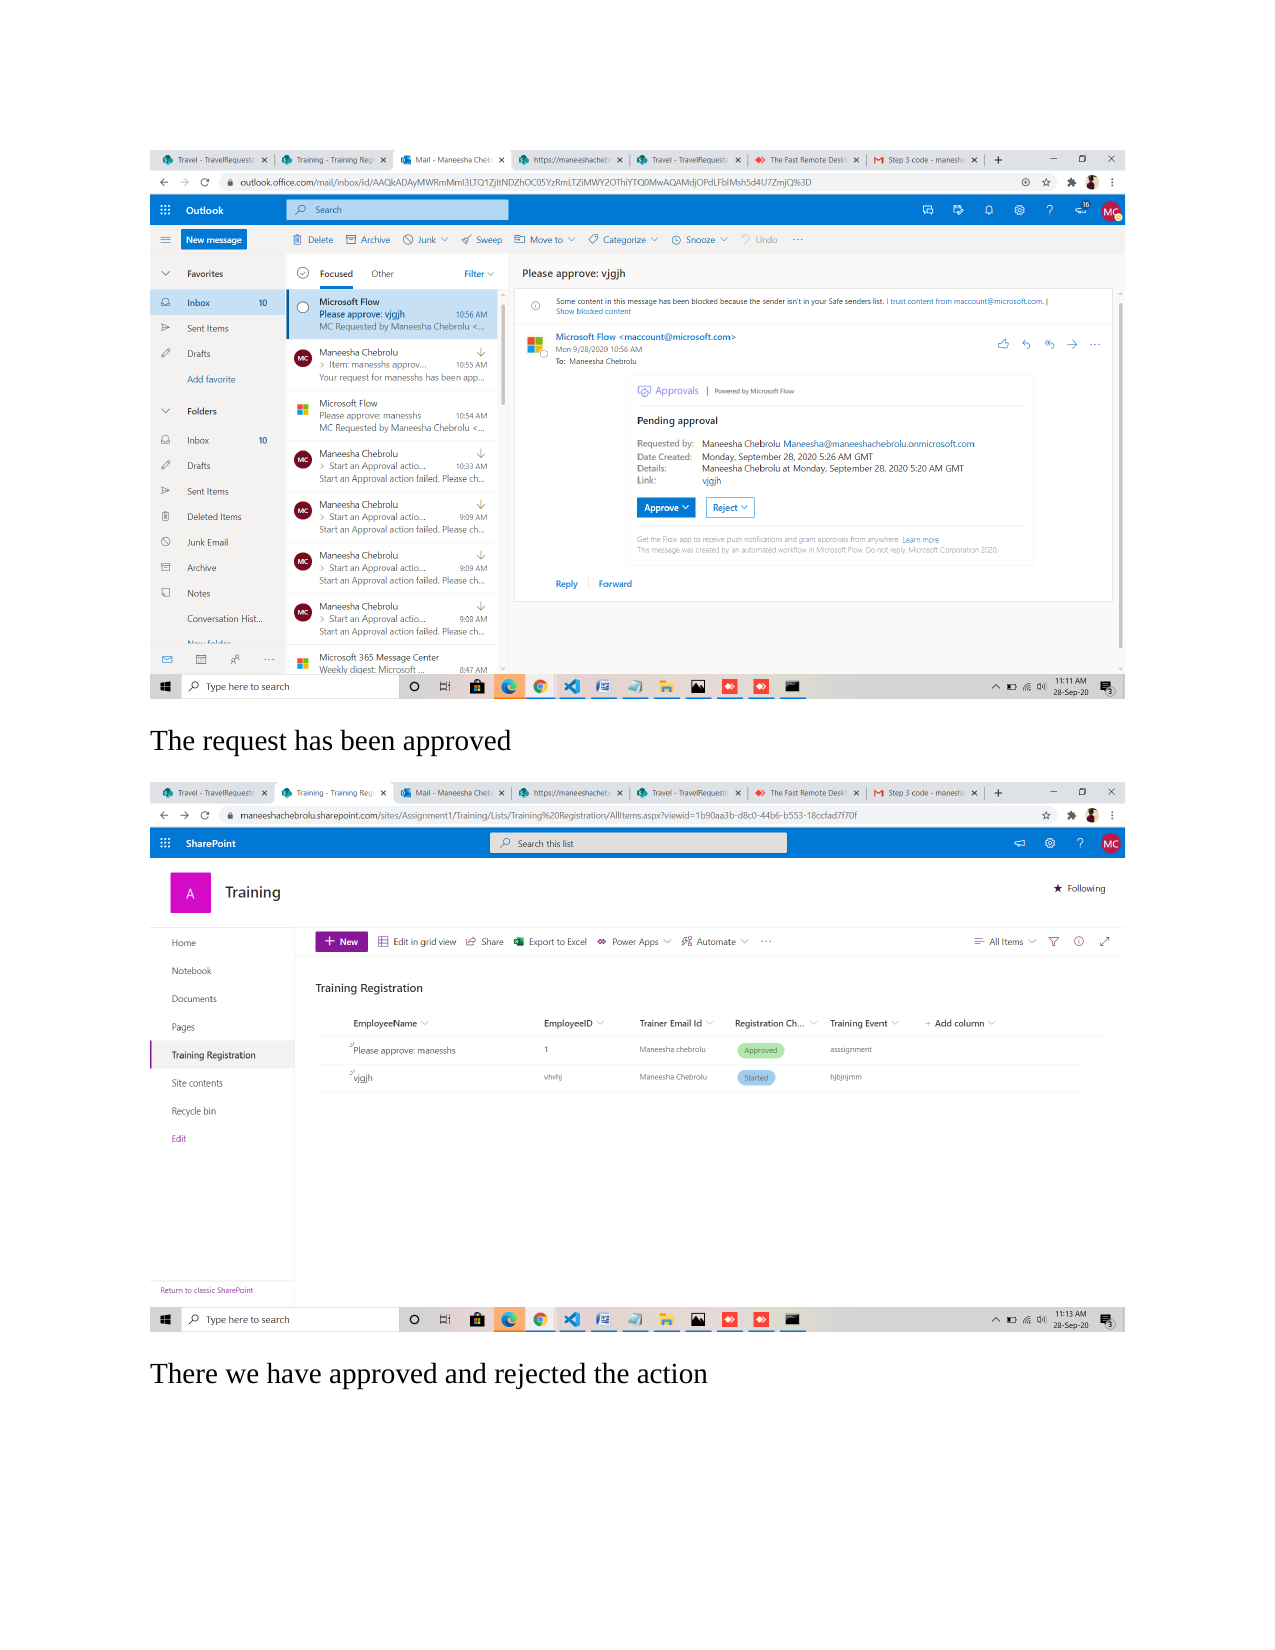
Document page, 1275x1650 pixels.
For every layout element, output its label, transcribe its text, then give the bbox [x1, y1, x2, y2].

picture [150, 150, 1125, 699]
picture [150, 782, 1125, 1332]
text There we have approved and rejected the action [150, 1356, 1125, 1390]
text The request has been approved [150, 723, 1125, 757]
